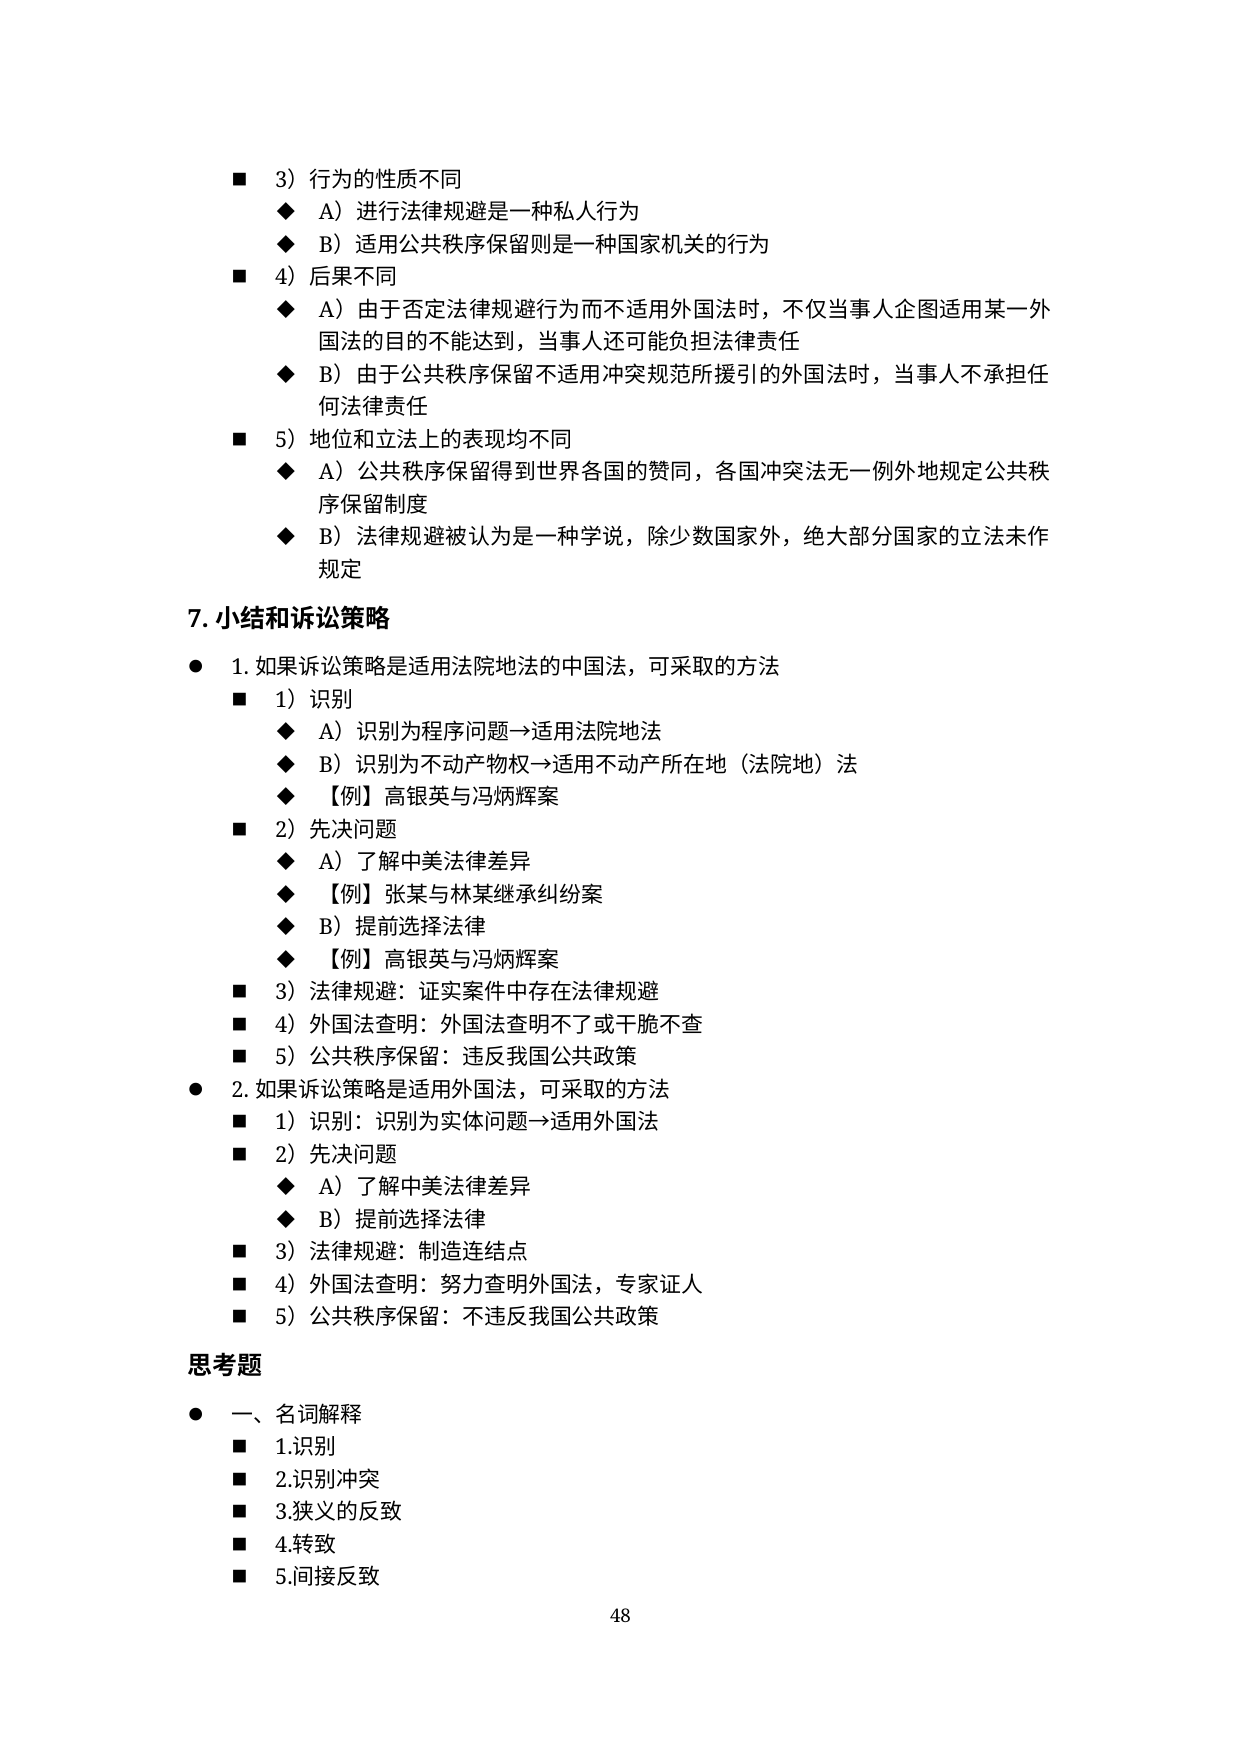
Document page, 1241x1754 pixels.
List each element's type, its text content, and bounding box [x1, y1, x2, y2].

list 3）法律规避：证实案件中存在法律规避 [231, 974, 1053, 1006]
list A）公共秩序保留得到世界各国的赞同，各国冲突法无一例外地规定公共秩序保留制度 [275, 454, 1053, 519]
list 5.间接反致 [231, 1559, 1053, 1591]
list 一、名词解释 [187, 1396, 1053, 1429]
list B）提前选择法律 [275, 1201, 1053, 1234]
list 2.识别冲突 [231, 1461, 1053, 1494]
list B）法律规避被认为是一种学说，除少数国家外，绝大部分国家的立法未作规定 [275, 519, 1053, 584]
list 3.狭义的反致 [231, 1494, 1053, 1526]
list 4）外国法查明：外国法查明不了或干脆不查 [231, 1006, 1053, 1039]
list 5）公共秩序保留：违反我国公共政策 [231, 1039, 1053, 1071]
list 1）识别 [231, 681, 1053, 714]
list B）由于公共秩序保留不适用冲突规范所援引的外国法时，当事人不承担任何法律责任 [275, 356, 1053, 421]
list 4）外国法查明：努力查明外国法，专家证人 [231, 1266, 1053, 1299]
list 3）法律规避：制造连结点 [231, 1234, 1053, 1266]
list 4）后果不同 [231, 259, 1053, 291]
list A）了解中美法律差异 [275, 1169, 1053, 1201]
list A）由于否定法律规避行为而不适用外国法时，不仅当事人企图适用某一外国法的目的不能达到，当事人还可能负担法律责任 [275, 291, 1053, 356]
list 5）公共秩序保留：不违反我国公共政策 [231, 1299, 1053, 1331]
list 【例】张某与林某继承纠纷案 [275, 876, 1053, 909]
list 3）行为的性质不同 [231, 161, 1053, 194]
list 【例】高银英与冯炳辉案 [275, 941, 1053, 974]
list A）了解中美法律差异 [275, 844, 1053, 876]
list 1. 如果诉讼策略是适用法院地法的中国法，可采取的方法 [187, 649, 1053, 681]
list 1）识别：识别为实体问题→适用外国法 [231, 1104, 1053, 1136]
list 【例】高银英与冯炳辉案 [275, 779, 1053, 811]
list B）提前选择法律 [275, 909, 1053, 941]
list 2. 如果诉讼策略是适用外国法，可采取的方法 [187, 1071, 1053, 1104]
list 1.识别 [231, 1429, 1053, 1461]
list B）适用公共秩序保留则是一种国家机关的行为 [275, 226, 1053, 259]
list 2）先决问题 [231, 811, 1053, 844]
list 4.转致 [231, 1526, 1053, 1559]
list A）进行法律规避是一种私人行为 [275, 194, 1053, 226]
list 5）地位和立法上的表现均不同 [231, 421, 1053, 454]
list B）识别为不动产物权→适用不动产所在地（法院地）法 [275, 746, 1053, 779]
subtitle 思考题 [187, 1331, 1053, 1396]
list 2）先决问题 [231, 1136, 1053, 1169]
subtitle 7. 小结和诉讼策略 [187, 584, 1053, 649]
list A）识别为程序问题→适用法院地法 [275, 714, 1053, 746]
